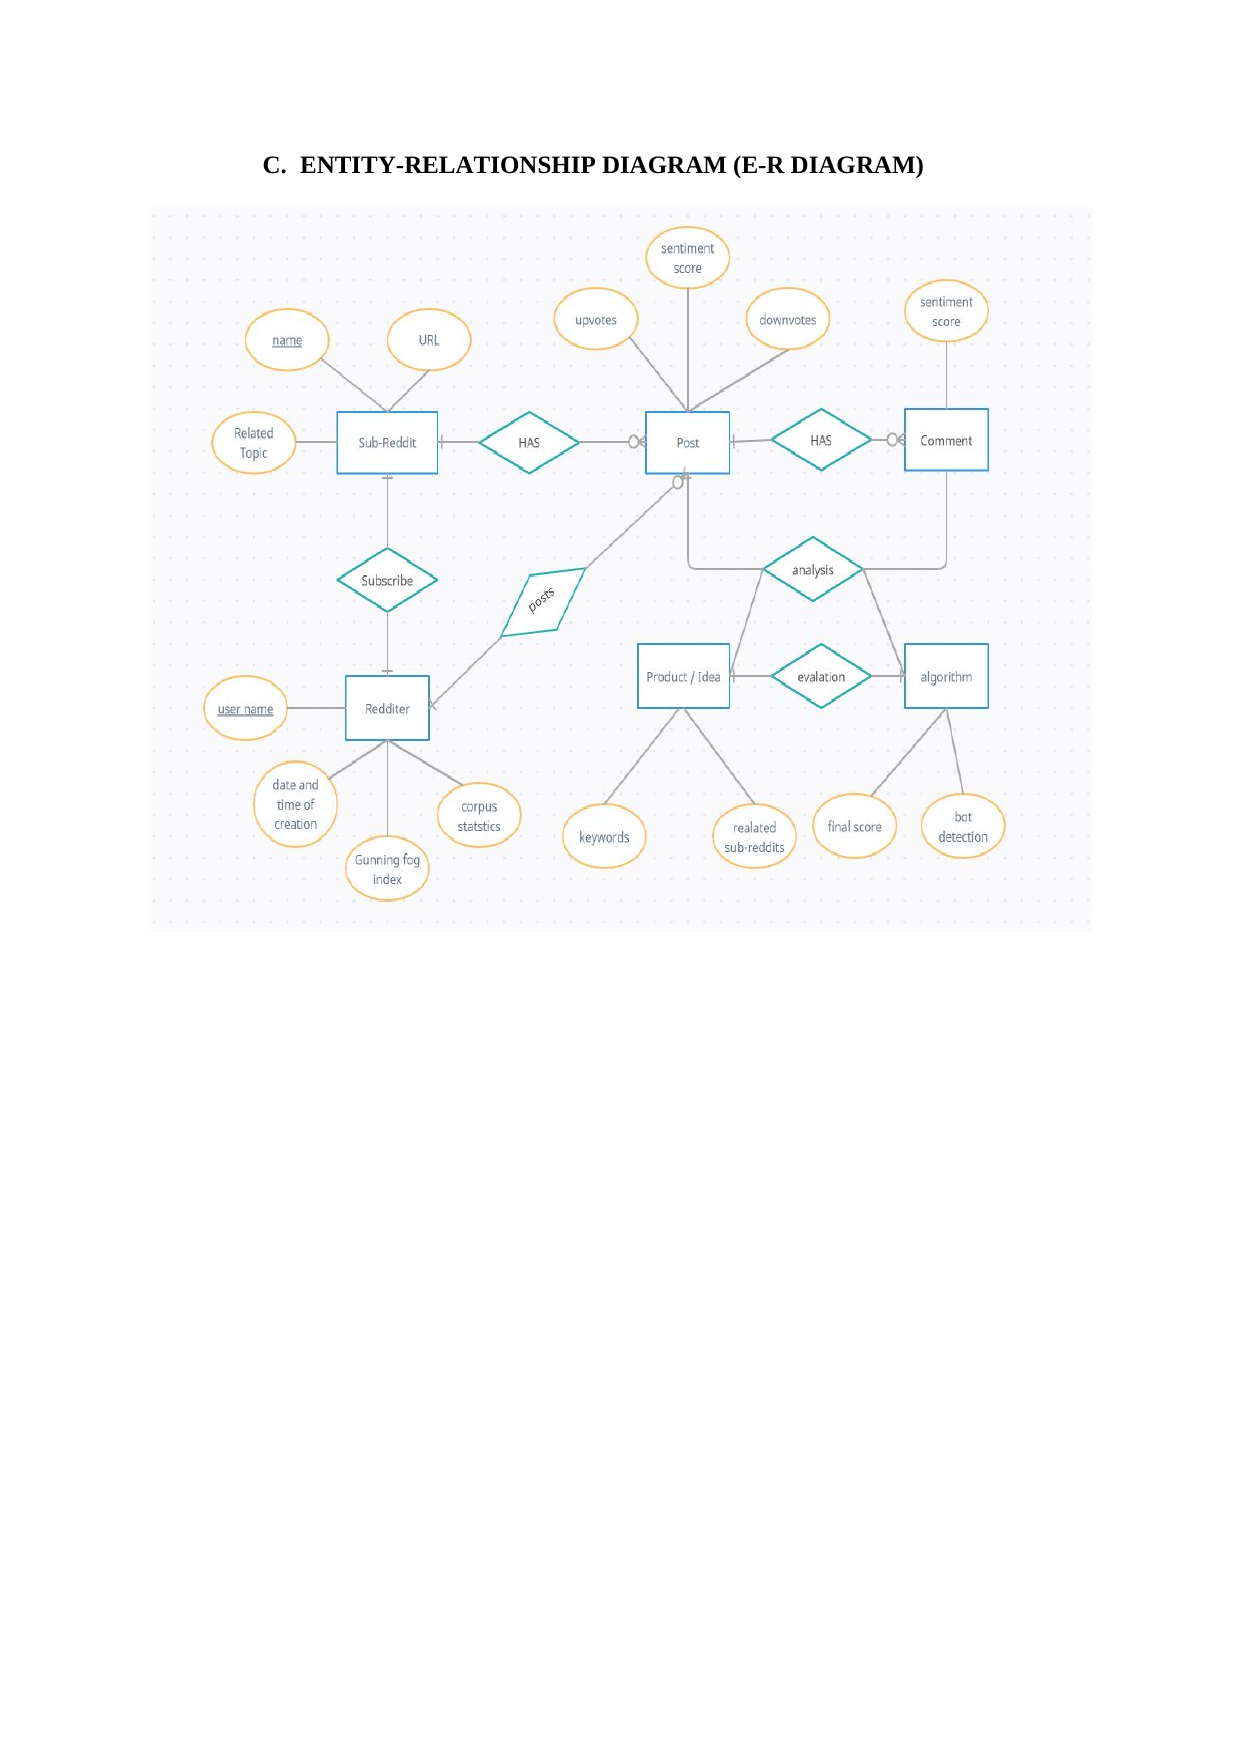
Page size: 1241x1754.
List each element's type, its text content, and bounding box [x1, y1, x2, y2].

picture [150, 207, 1093, 932]
list ENTITY-RELATIONSHIP DIAGRAM (E-R DIAGRAM) [262, 150, 1092, 179]
